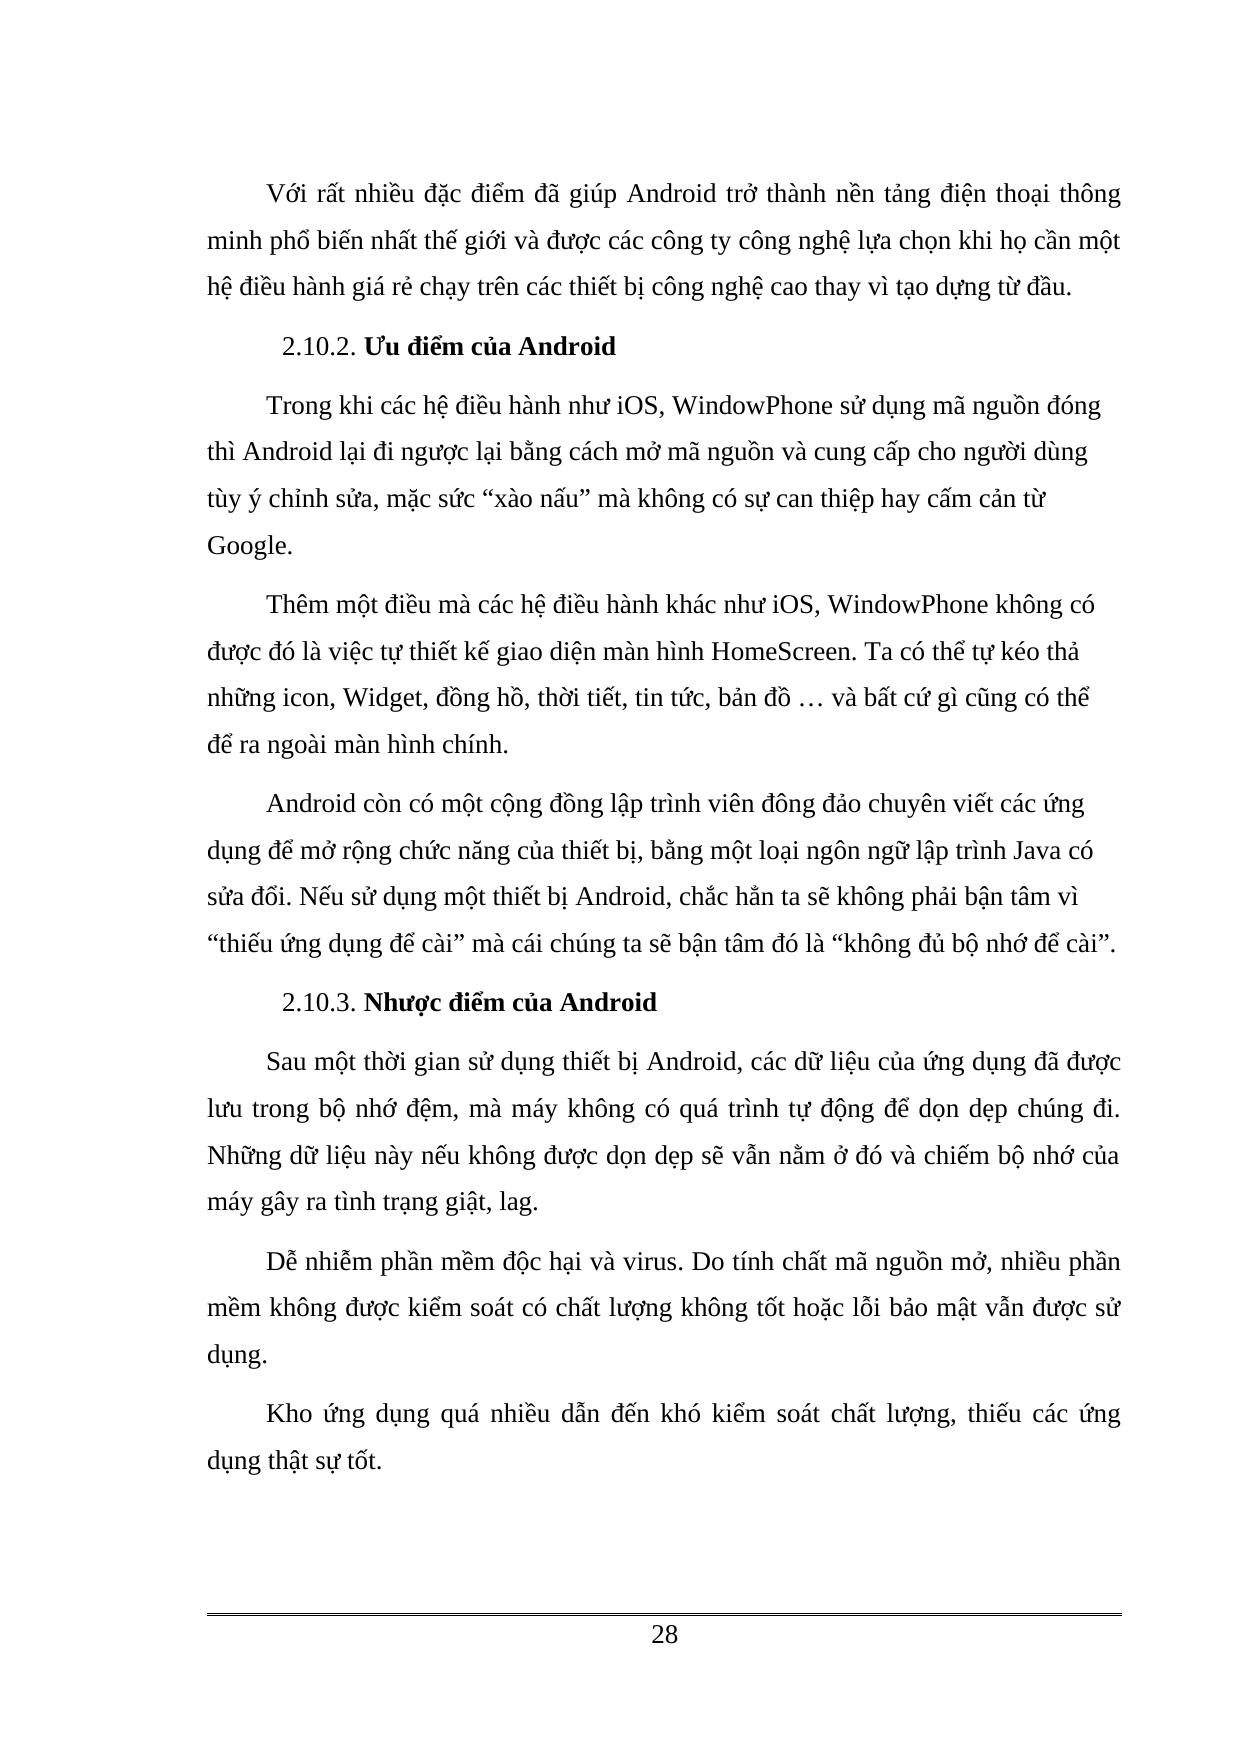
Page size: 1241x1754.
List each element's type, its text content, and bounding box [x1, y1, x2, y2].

text Trong khi các hệ điều hành như iOS, WindowPhone sử dụng mã nguồn đóng thì Android lại đi ngược lại bằng cách mở mã nguồn và cung cấp cho người dùng tùy ý chỉnh sửa, mặc sức “xào nấu” mà không có sự can thiệp hay cấm cản từ Google. [207, 389, 1122, 560]
text Sau một thời gian sử dụng thiết bị Android, các dữ liệu của ứng dụng đã được lưu trong bộ nhớ đệm, mà máy không có quá trình tự động để dọn dẹp chúng đi. Những dữ liệu này nếu không được dọn dẹp sẽ vẫn nằm ở đó và chiếm bộ nhớ của máy gây ra tình trạng giật, lag. [207, 1046, 1122, 1217]
text Với rất nhiều đặc điểm đã giúp Android trở thành nền tảng điện thoại thông minh phổ biến nhất thế giới và được các công ty công nghệ lựa chọn khi họ cần một hệ điều hành giá rẻ chạy trên các thiết bị công nghệ cao thay vì tạo dựng từ đầu. [207, 177, 1122, 302]
text Android còn có một cộng đồng lập trình viên đông đảo chuyên viết các ứng dụng để mở rộng chức năng của thiết bị, bằng một loại ngôn ngữ lập trình Java có sửa đổi. Nếu sử dụng một thiết bị Android, chắc hẳn ta sẽ không phải bận tâm vì “thiếu ứng dụng để cài” mà cái chúng ta sẽ bận tâm đó là “không đủ bộ nhớ để cài”. [207, 787, 1122, 958]
subtitle Nhược điểm của Android [282, 986, 1122, 1017]
text Thêm một điều mà các hệ điều hành khác như iOS, WindowPhone không có được đó là việc tự thiết kế giao diện màn hình HomeScreen. Ta có thể tự kéo thả những icon, Widget, đồng hồ, thời tiết, tin tức, bản đồ … và bất cứ gì cũng có thể để ra ngoài màn hình chính. [207, 588, 1122, 759]
text Kho ứng dụng quá nhiều dẫn đến khó kiểm soát chất lượng, thiếu các ứng dụng thật sự tốt. [207, 1397, 1122, 1475]
text Dễ nhiễm phần mềm độc hại và virus. Do tính chất mã nguồn mở, nhiều phần mềm không được kiểm soát có chất lượng không tốt hoặc lỗi bảo mật vẫn được sử dụng. [207, 1245, 1122, 1369]
subtitle Ưu điểm của Android [282, 330, 1122, 361]
